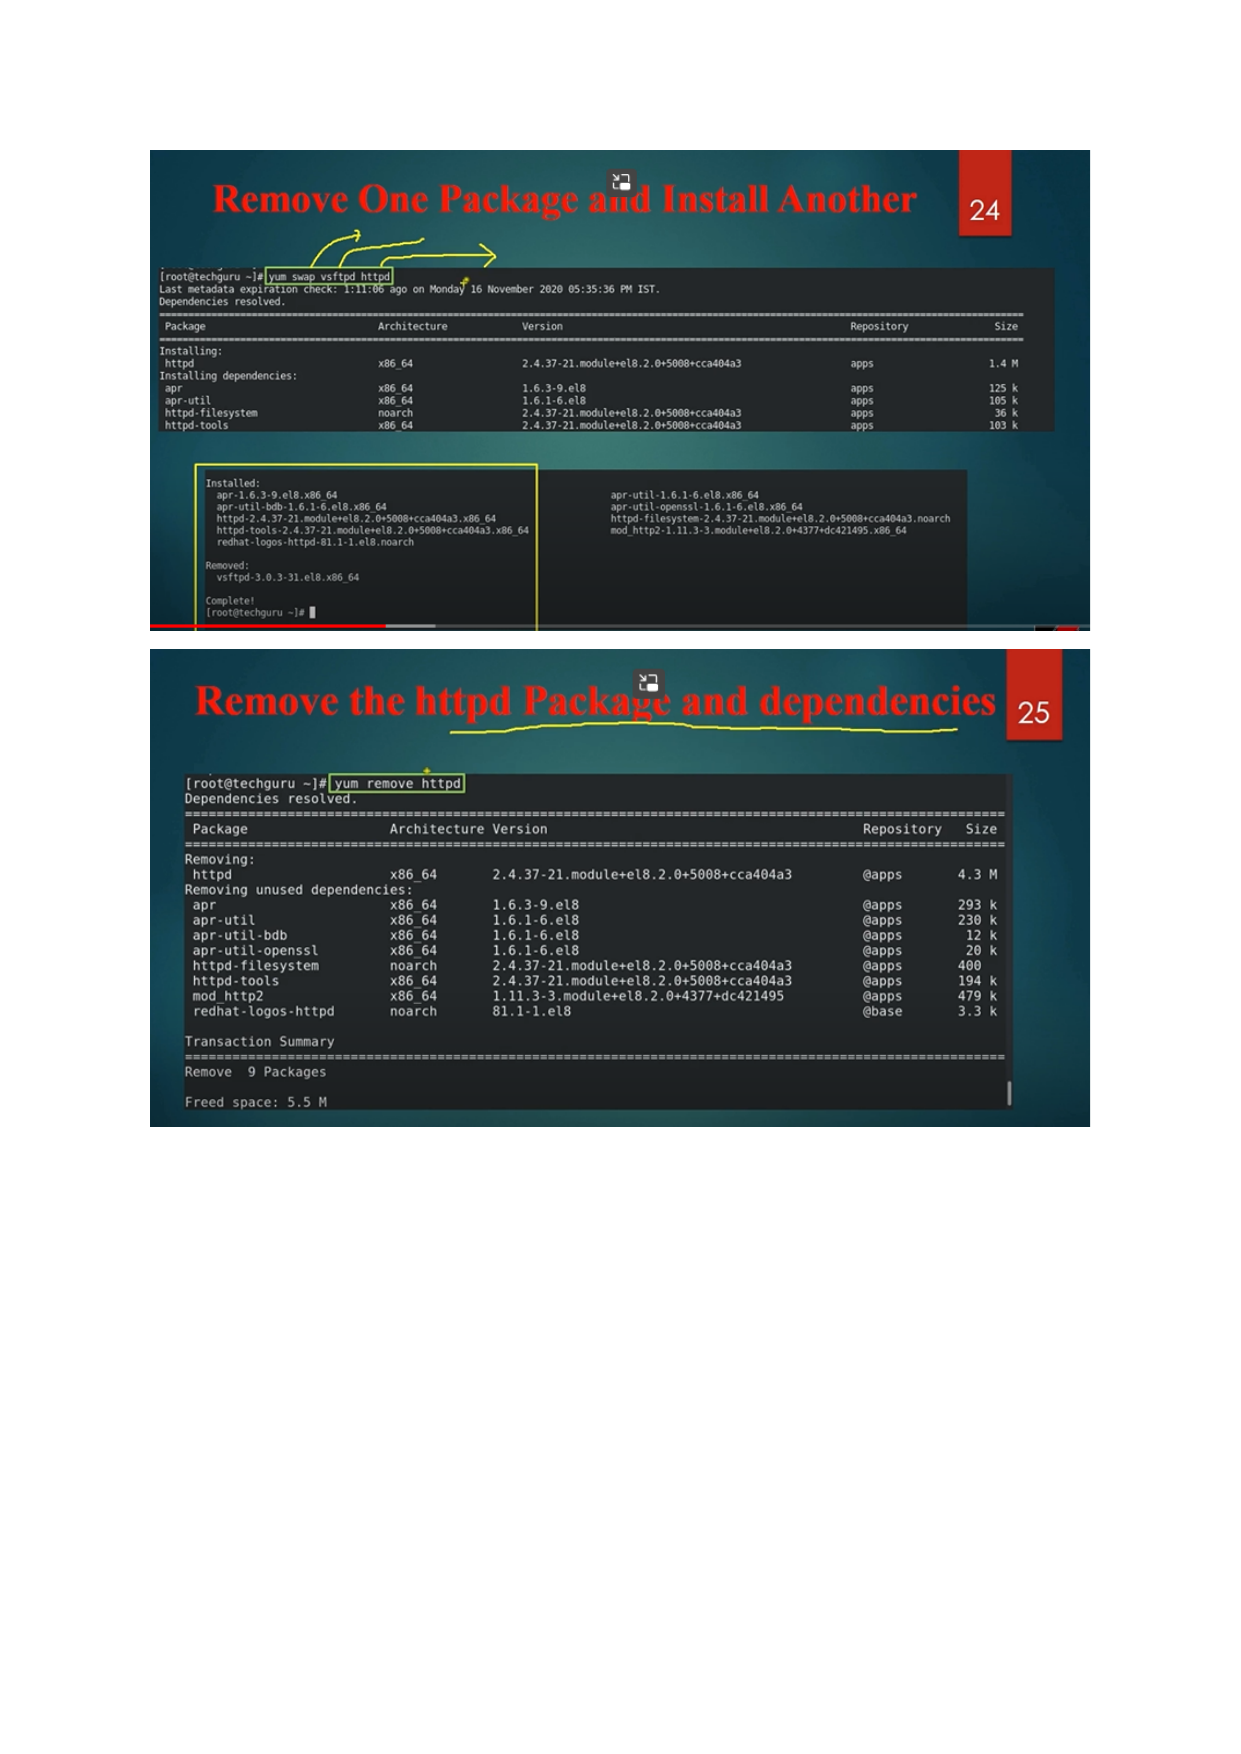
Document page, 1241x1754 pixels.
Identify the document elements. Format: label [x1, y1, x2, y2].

picture [150, 649, 1091, 1127]
picture [150, 150, 1091, 631]
